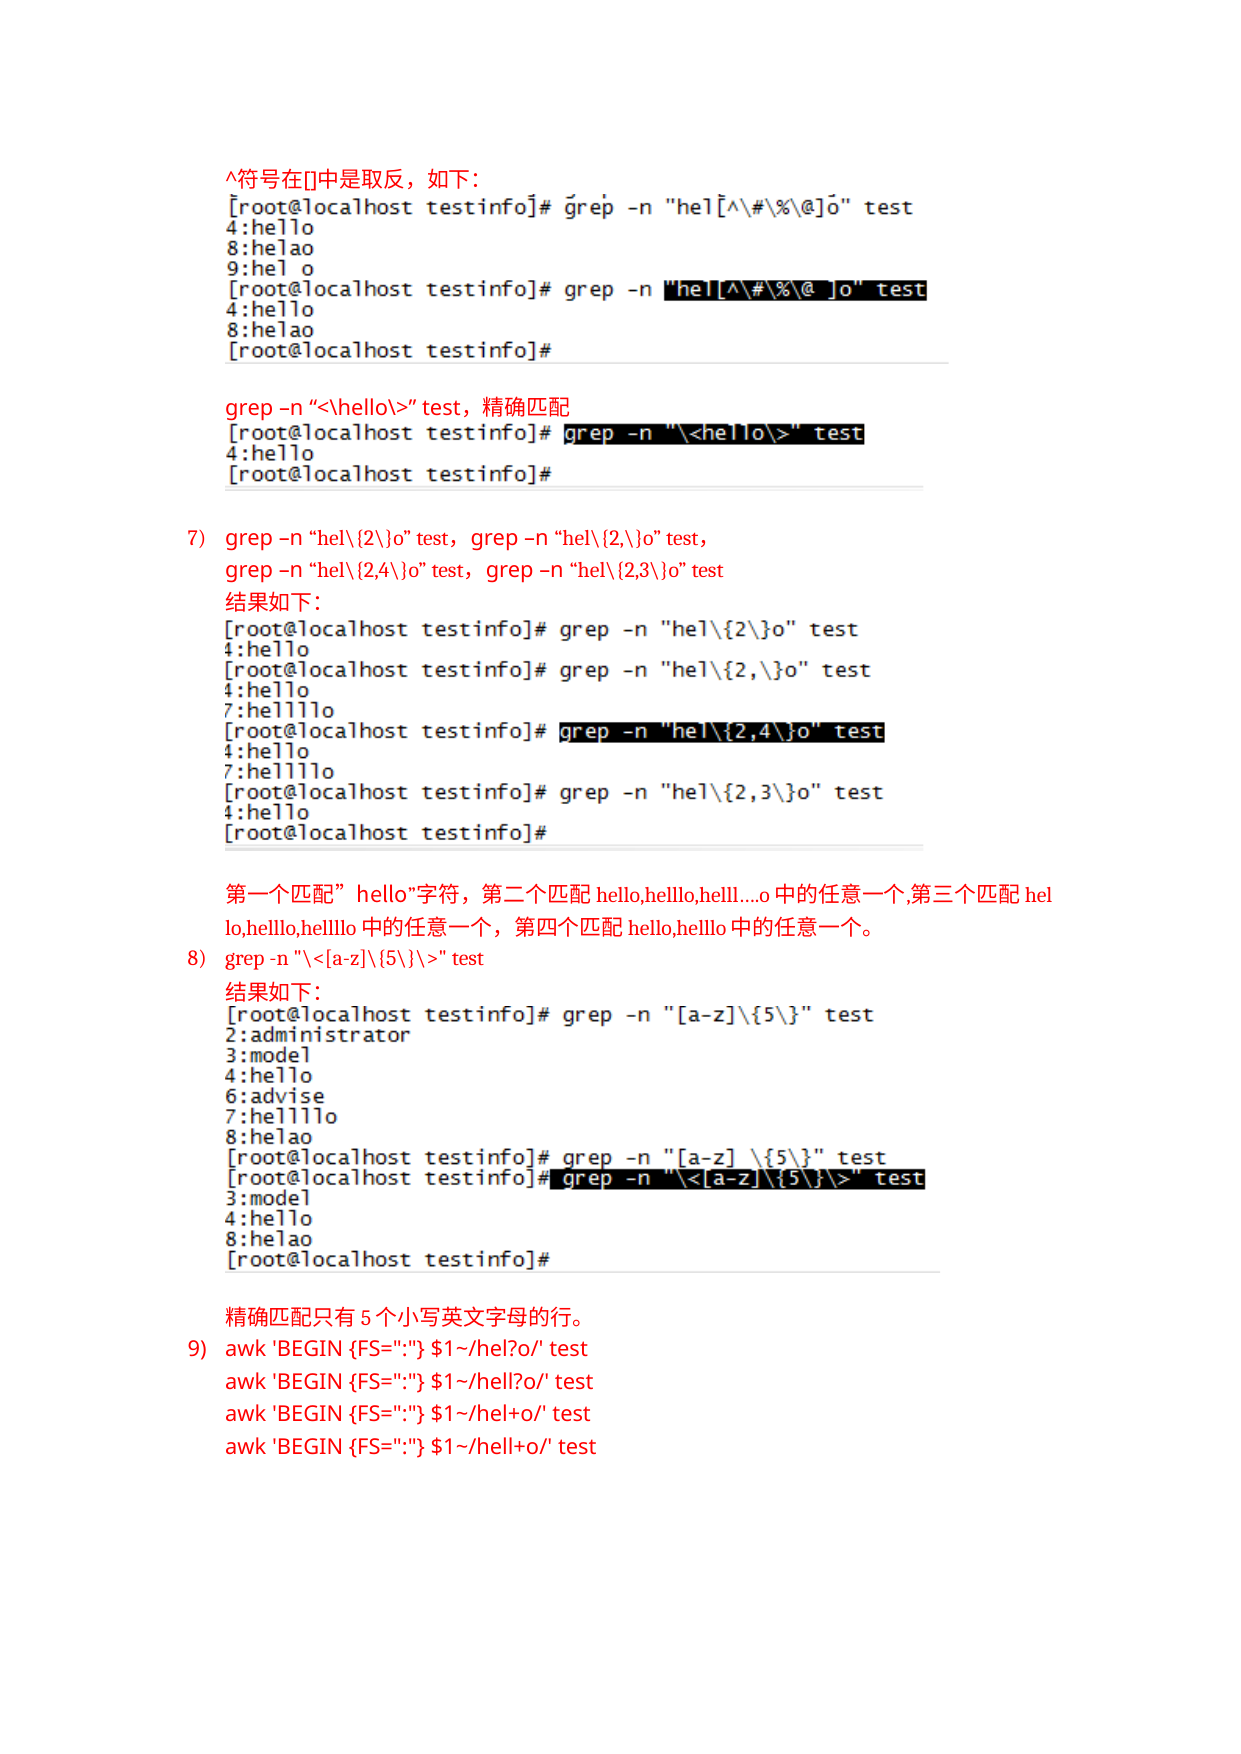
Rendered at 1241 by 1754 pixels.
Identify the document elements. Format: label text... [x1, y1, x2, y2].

list ^符号在[]中是取反，如下： [225, 162, 1053, 194]
list awk 'BEGIN {FS=":"} $1~/hell+o/' test [225, 1429, 1053, 1462]
picture [225, 421, 924, 491]
list grep -n "\<[a-z]\{5\}\>" test [187, 942, 1053, 974]
list 第一个匹配”hello”字符，第二个匹配hello,helllo,helll….o中的任意一个,第三个匹配hello,helllo,hellllo中的任意一个，第四个匹配hello,helllo中的任意一个。 [225, 877, 1053, 942]
list 精确匹配只有5个小写英文字母的行。 [225, 1299, 1053, 1332]
list awk 'BEGIN {FS=":"} $1~/hel+o/' test [225, 1397, 1053, 1429]
list awk 'BEGIN {FS=":"} $1~/hel?o/' test [187, 1332, 1053, 1364]
picture [225, 194, 949, 364]
list 结果如下： [225, 974, 1053, 1007]
list grep –n “hel\{2,4\}o” test，grep –n “hel\{2,3\}o” test [225, 552, 1053, 584]
list awk 'BEGIN {FS=":"} $1~/hell?o/' test [225, 1364, 1053, 1397]
picture [225, 616, 924, 851]
picture [225, 1006, 941, 1273]
list grep –n “<\hello\>” test，精确匹配 [225, 389, 1053, 422]
list grep –n “hel\{2\}o” test，grep –n “hel\{2,\}o” test， [187, 519, 1053, 552]
list 结果如下： [225, 584, 1053, 617]
